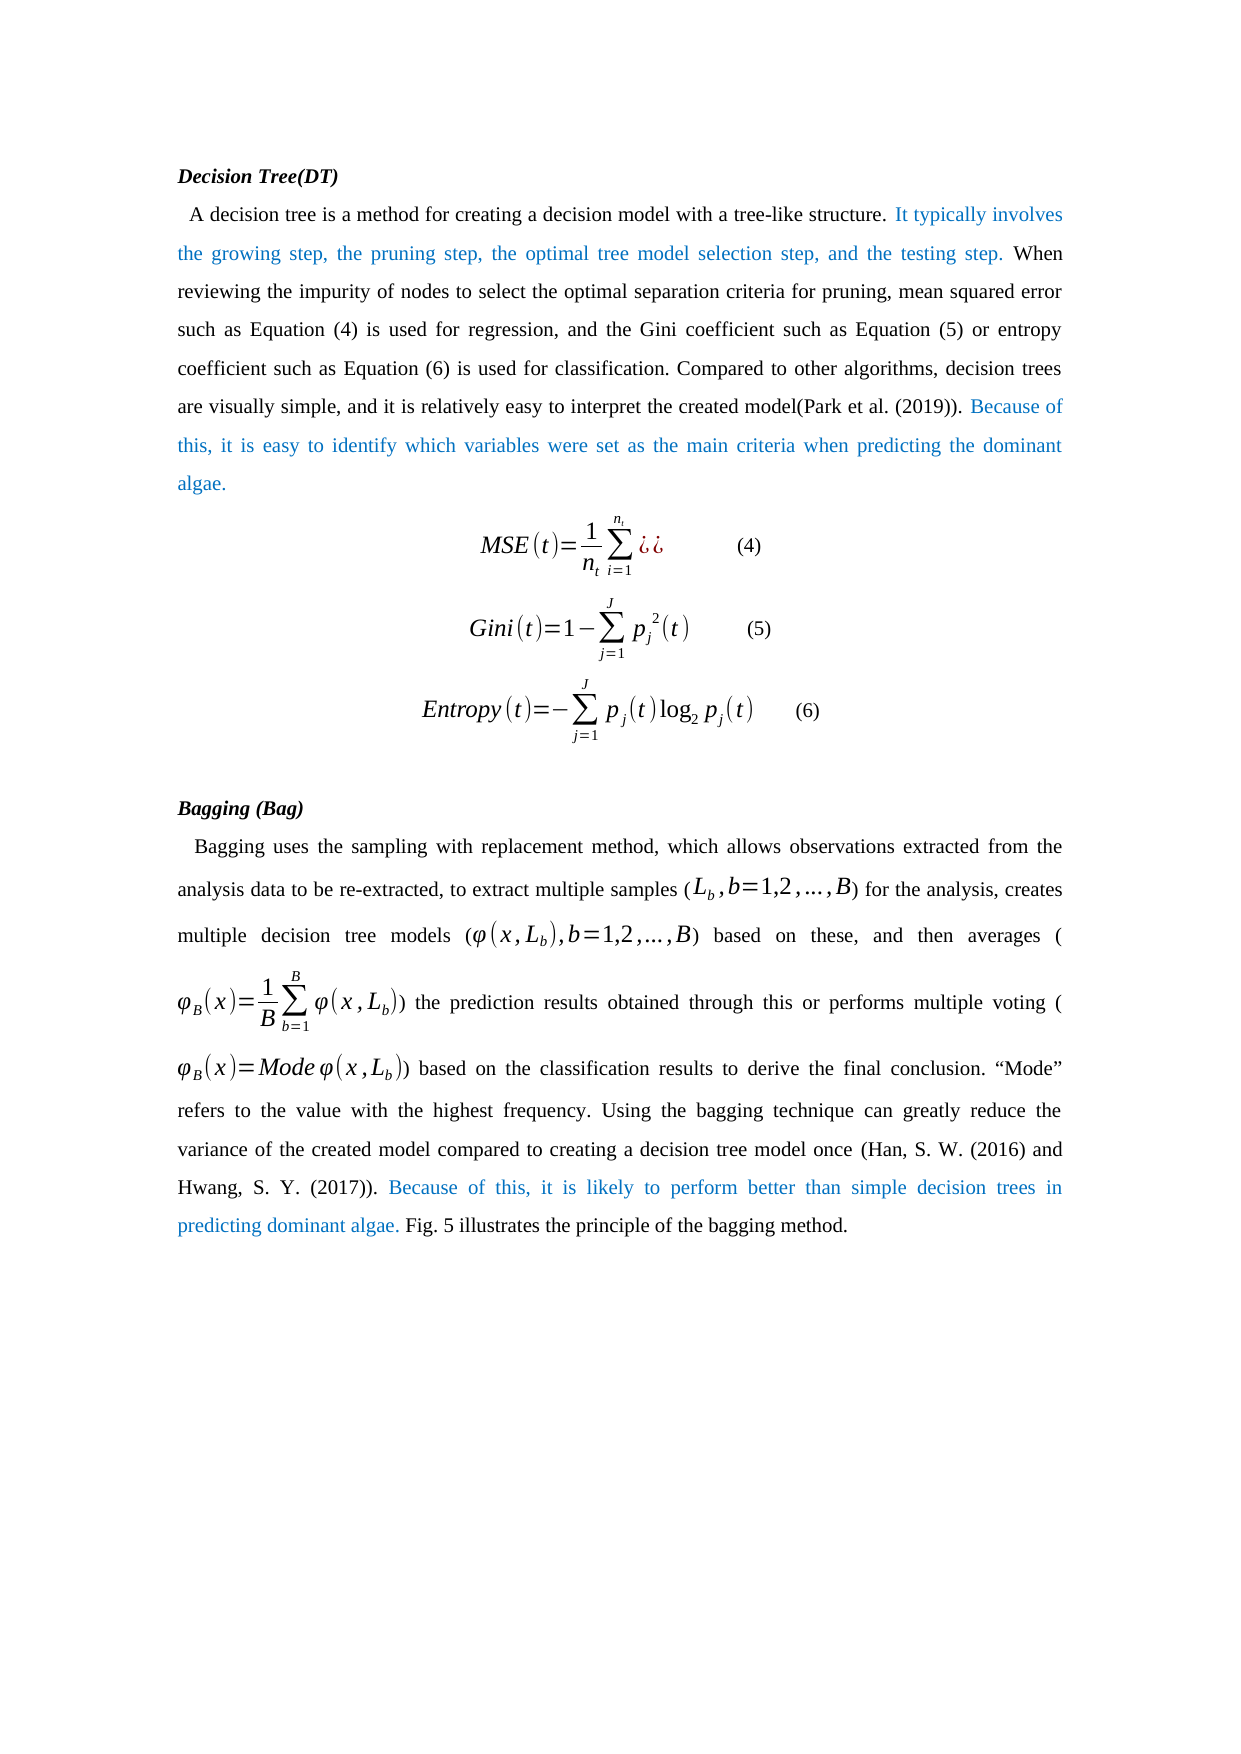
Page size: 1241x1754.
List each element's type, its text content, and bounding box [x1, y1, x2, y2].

text A decision tree is a method for creating a decision model with a tree-like structure. It typically involves the growing step, the pruning step, the optimal tree model selection step, and the testing step. When reviewing the impurity of nodes to select the optimal separation criteria for pruning, mean squared error such as Equation (4) is used for regression, and the Gini coefficient such as Equation (5) or entropy coefficient such as Equation (6) is used for classification. Compared to other algorithms, decision trees are visually simple, and it is relatively easy to interpret the created model(Park et al. (2019)). Because of this, it is easy to identify which variables were set as the main criteria when predicting the dominant algae. [177, 202, 1063, 495]
text (5) [177, 594, 1063, 661]
text Decision Tree(DT) [177, 163, 1063, 188]
text Bagging (Bag) [177, 796, 1063, 820]
text Bagging uses the sampling with replacement method, which allows observations extracted from the analysis data to be re-extracted, to extract multiple samples () for the analysis, creates multiple decision tree models () based on these, and then averages () the prediction results obtained through this or performs multiple voting () based on the classification results to derive the final conclusion. “Mode” refers to the value with the highest frequency. Using the bagging technique can greatly reduce the variance of the created model compared to creating a decision tree model once (Han, S. W. (2016) and Hwang, S. Y. (2017)). Because of this, it is likely to perform better than simple decision trees in predicting dominant algae. Fig. 5 illustrates the principle of the bagging method. [177, 834, 1063, 1237]
text (6) [177, 676, 1063, 743]
text (4) [177, 509, 1063, 580]
